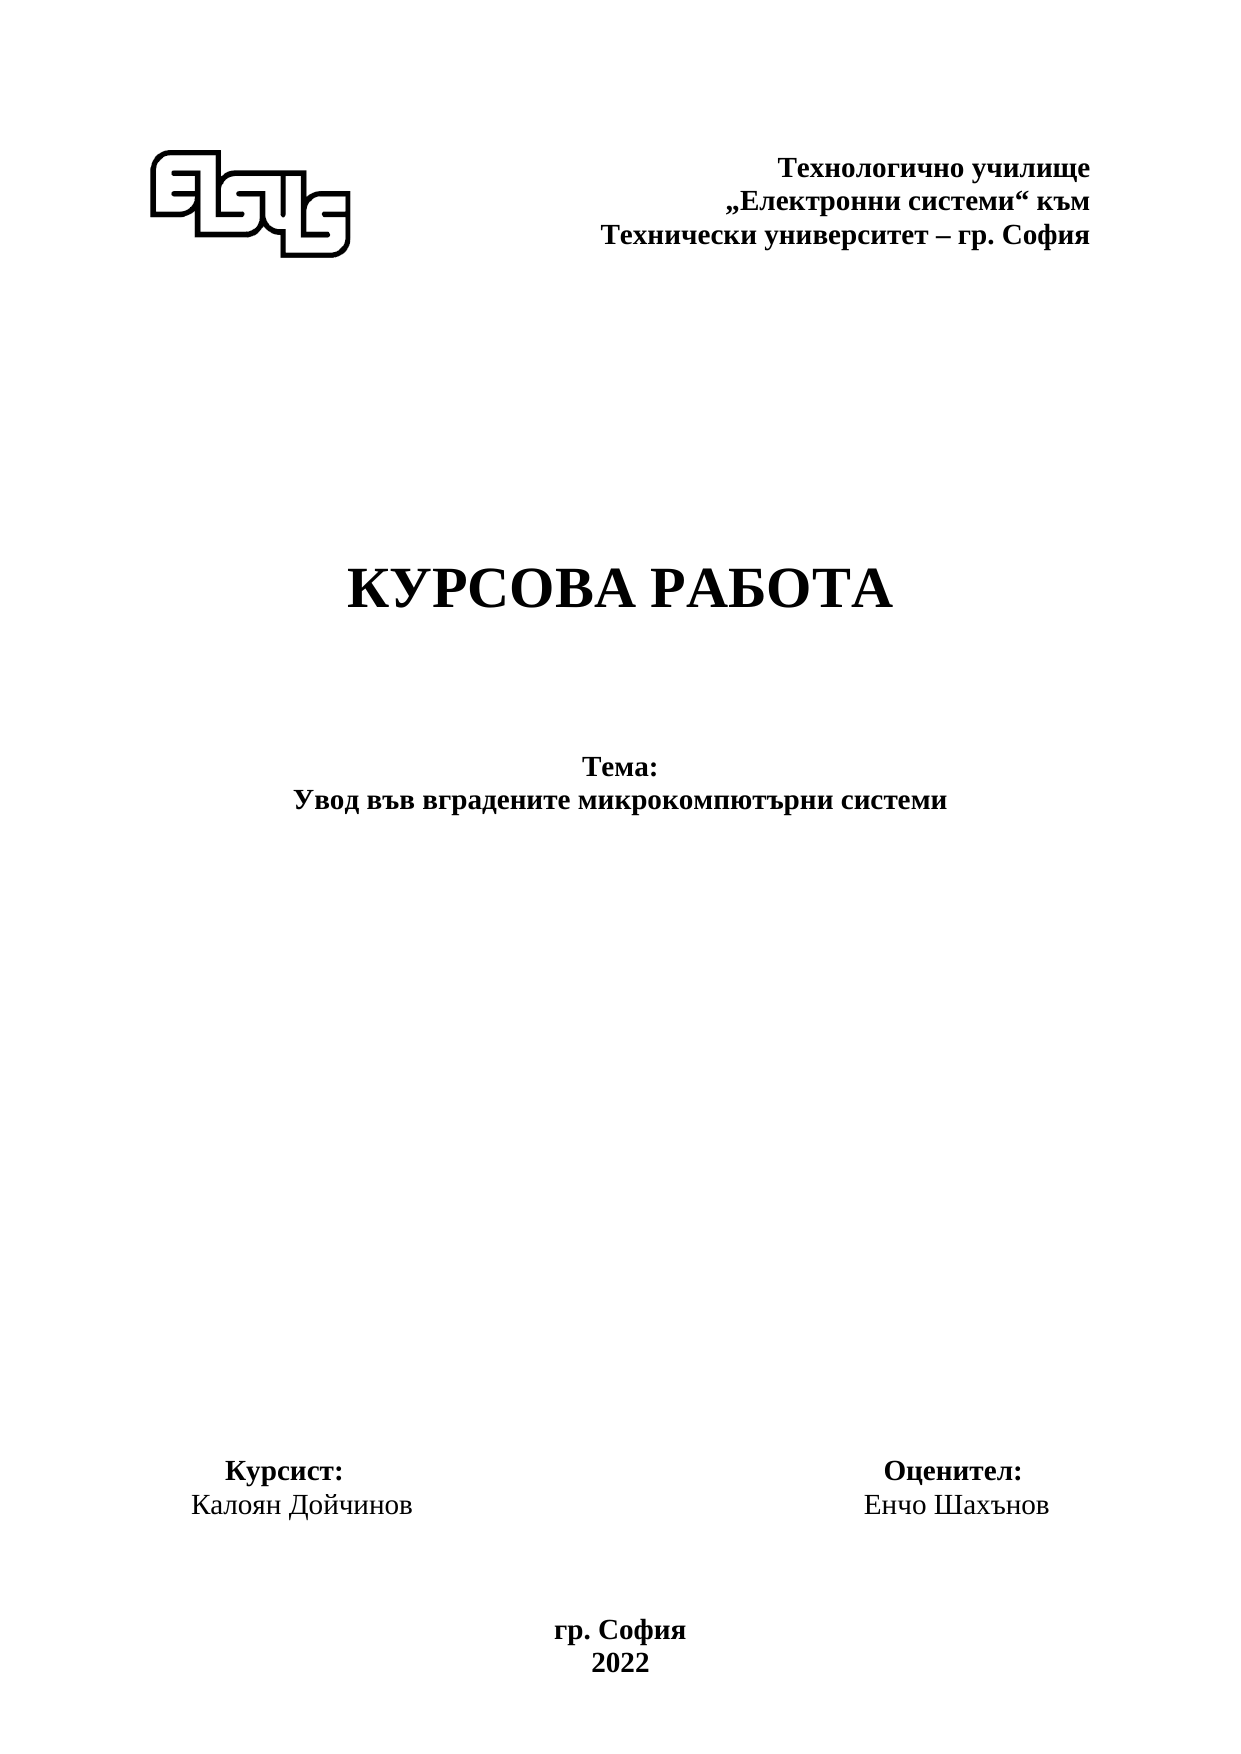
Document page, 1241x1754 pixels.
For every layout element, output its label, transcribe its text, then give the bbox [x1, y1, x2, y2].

text Технически университет – гр. София [351, 217, 1090, 251]
text „Електронни системи“ към [351, 183, 1090, 217]
text Курсист: Оценител: [150, 1453, 1090, 1487]
picture [150, 150, 351, 258]
text Тема: [150, 749, 1090, 782]
text КУРСОВА РАБОТА [150, 552, 1090, 619]
text Технологично училище [351, 150, 1090, 183]
text Калоян Дойчинов Енчо Шахънов [150, 1487, 1090, 1520]
text Увод във вградените микрокомпютърни системи [150, 782, 1090, 816]
